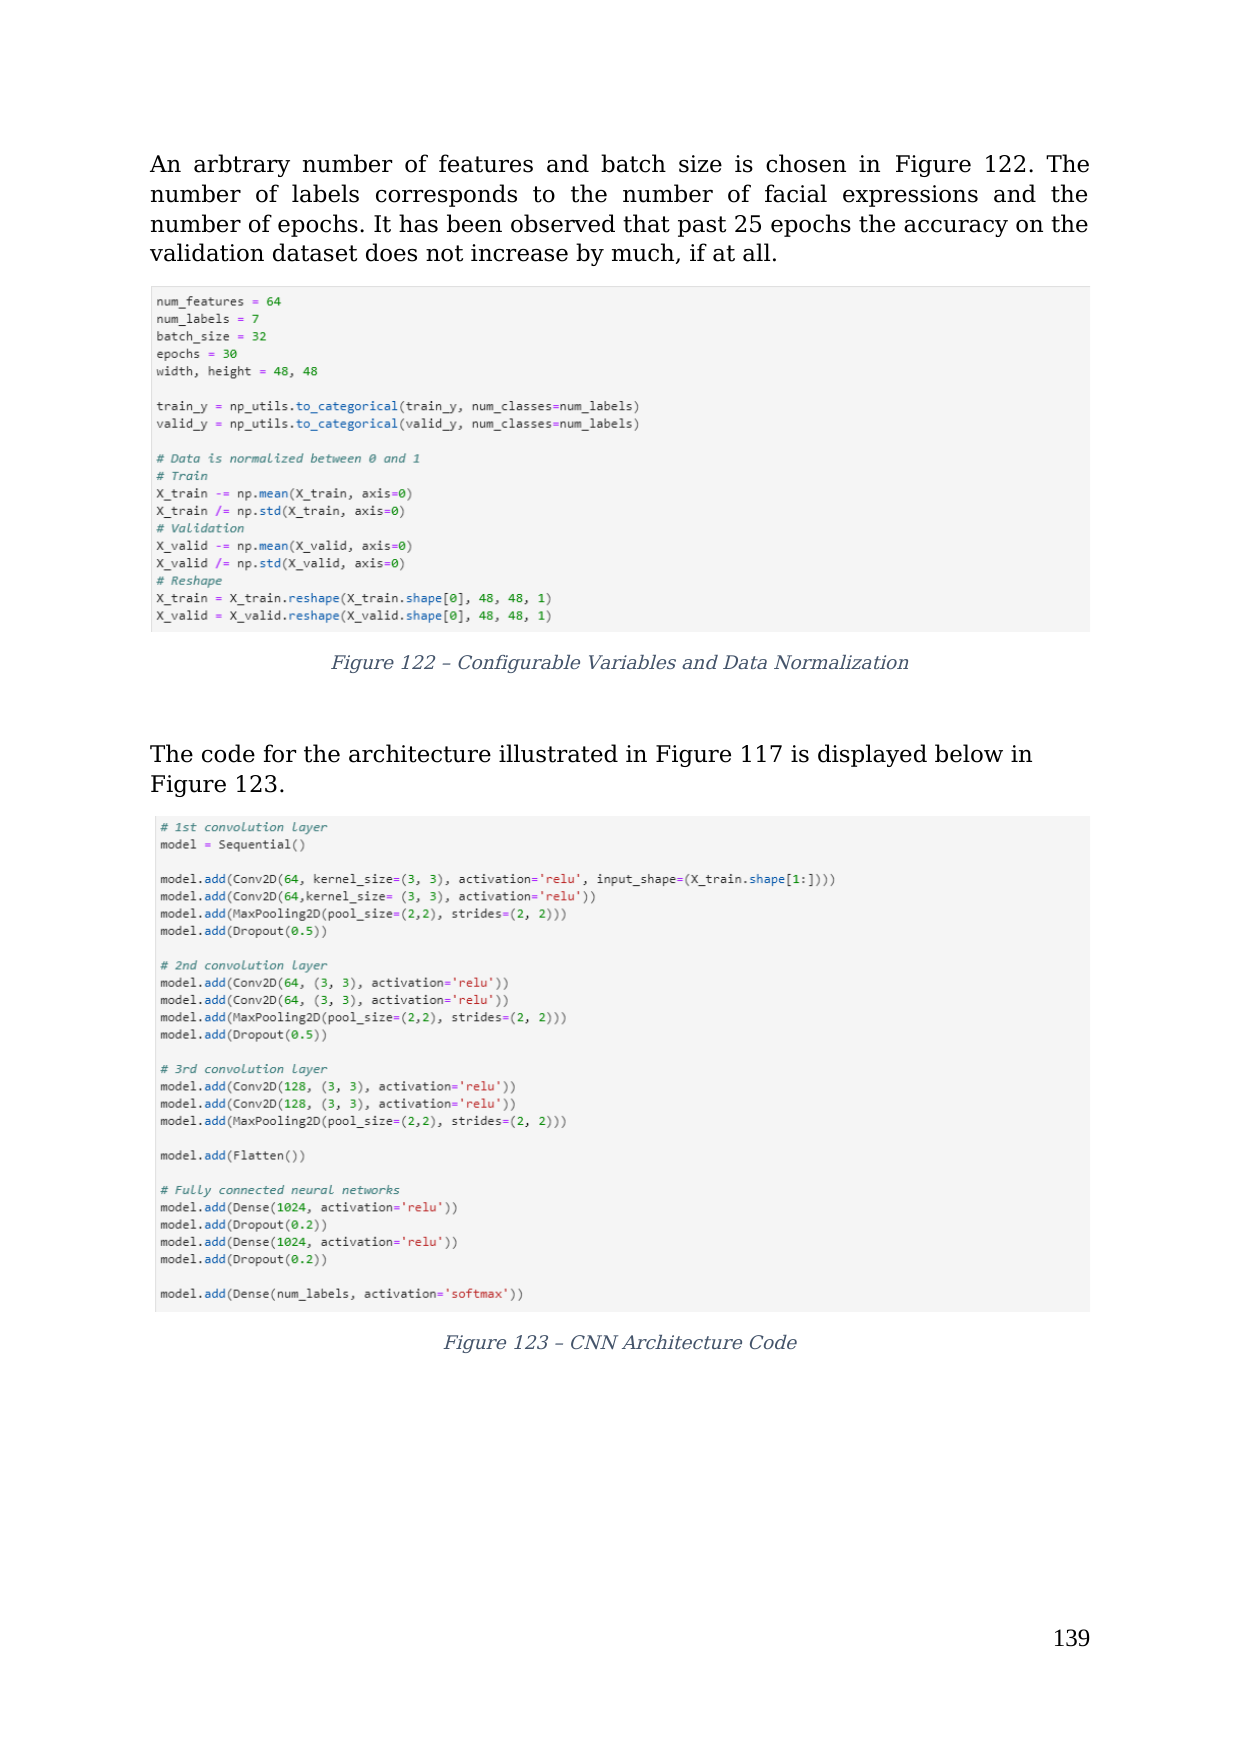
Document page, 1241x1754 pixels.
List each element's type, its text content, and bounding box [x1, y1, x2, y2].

text An arbtrary number of features and batch size is chosen in Figure 122. The number of labels corresponds to the number of facial expressions and the number of epochs. It has been observed that past 25 epochs the accuracy on the validation dataset does not increase by much, if at all. [150, 150, 1090, 267]
text The code for the architecture illustrated in Figure 117 is displayed below in Figure 123. [150, 740, 1090, 797]
picture [150, 816, 1091, 1312]
picture [150, 285, 1091, 632]
text Figure 123 – CNN Architecture Code [150, 1331, 1090, 1353]
text Figure 122 – Configurable Variables and Data Normalization [150, 650, 1090, 673]
